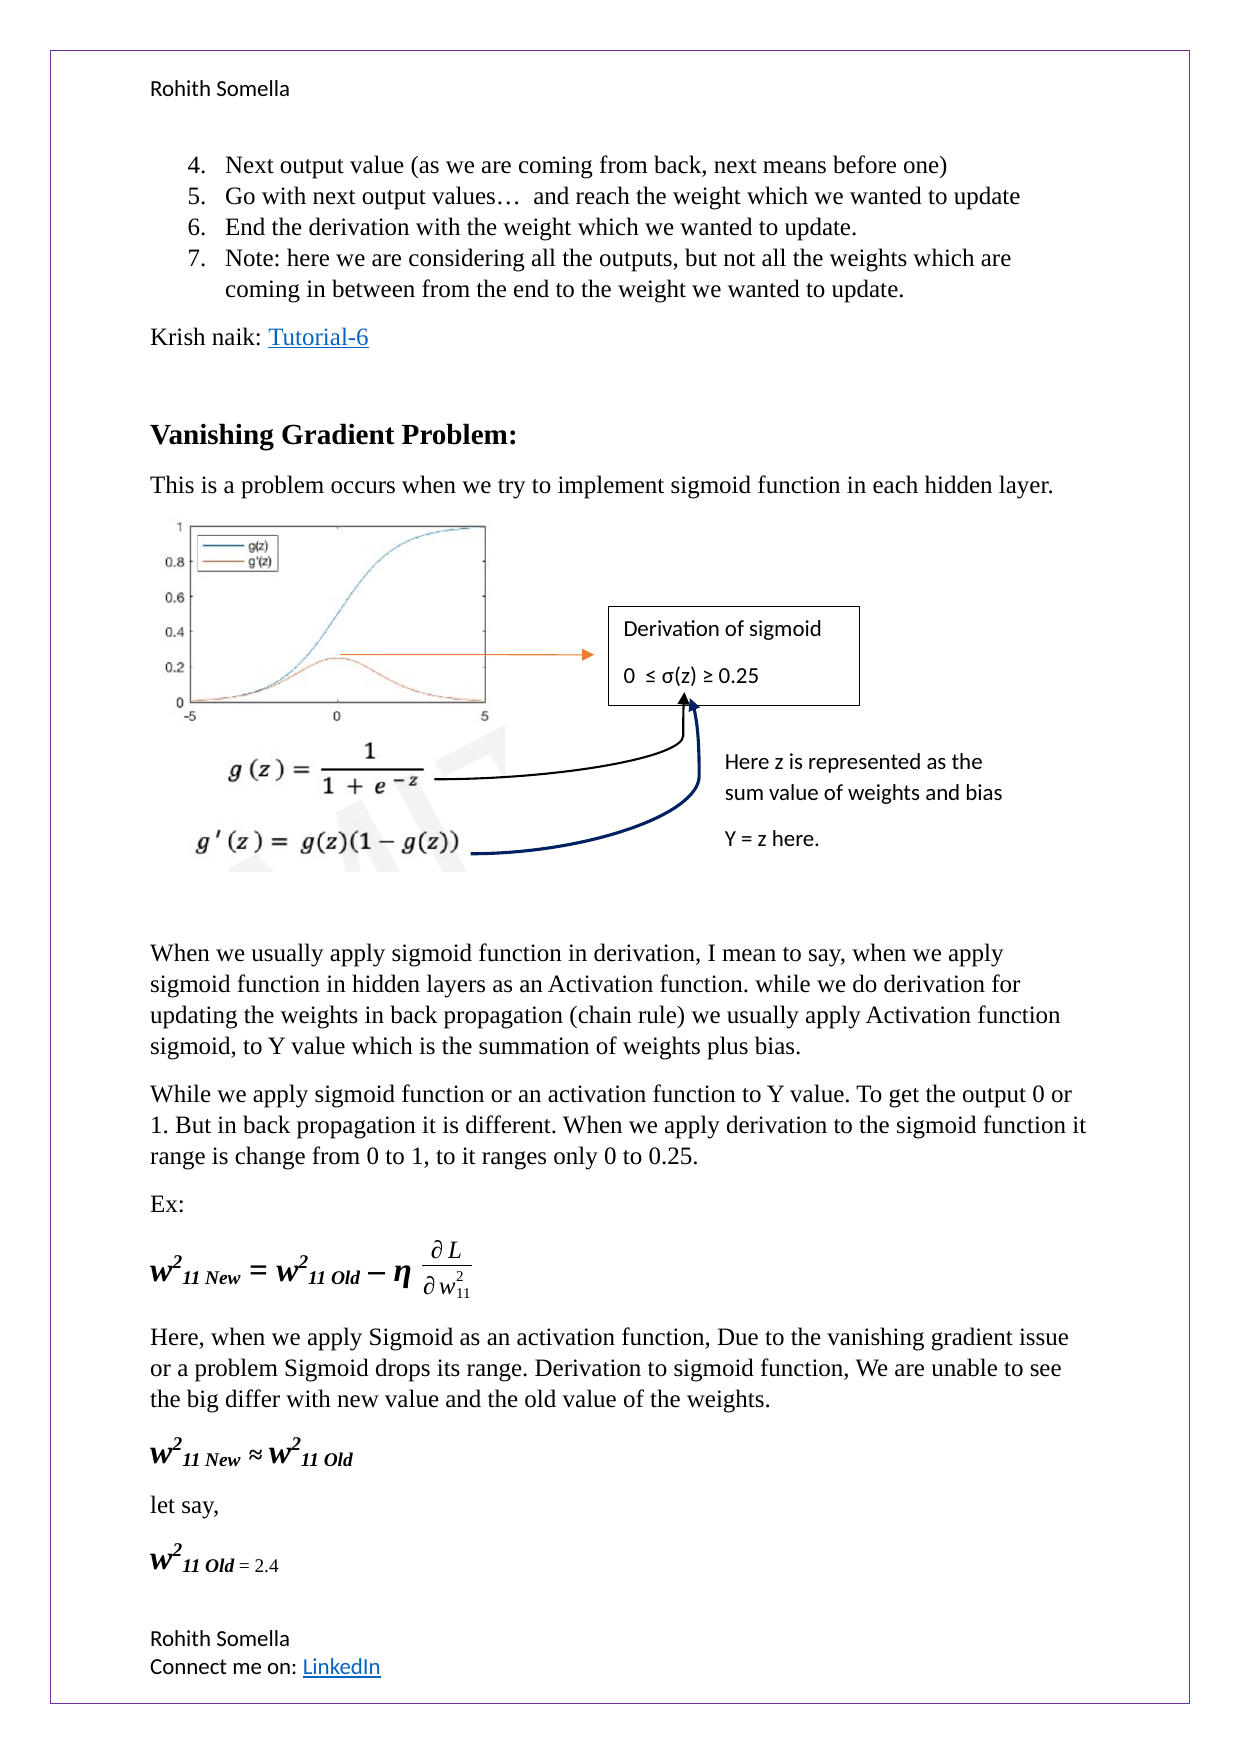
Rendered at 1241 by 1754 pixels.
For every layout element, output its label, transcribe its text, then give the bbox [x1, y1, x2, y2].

list Go with next output values… and reach the weight which we wanted to update [187, 181, 1090, 210]
text This is a problem occurs when we try to implement sigmoid function in each hidden layer. [150, 470, 1090, 499]
text w211 Old = 2.4 [150, 1538, 1090, 1576]
text Here, when we apply Sigmoid as an activation function, Due to the vanishing gradient issue or a problem Sigmoid drops its range. Derivation to sigmoid function, We are unable to see the big differ with new value and the old value of the weights. [150, 1322, 1090, 1413]
picture [150, 517, 506, 872]
text Vanishing Gradient Problem: [150, 417, 1090, 451]
list End the derivation with the weight which we wanted to update. [187, 212, 1090, 241]
text w211 New ≈ w211 Old [150, 1432, 1090, 1471]
text Krish naik: Tutorial-6 [150, 322, 1090, 351]
text When we usually apply sigmoid function in derivation, I mean to say, when we apply sigmoid function in hidden layers as an Activation function. while we do derivation for updating the weights in back propagation (chain rule) we usually apply Activation function sigmoid, to Y value which is the summation of weights plus bias. [150, 938, 1090, 1060]
text Ex: [150, 1189, 1090, 1217]
text let say, [150, 1490, 1090, 1519]
text w211 New = w211 Old – η [150, 1236, 1090, 1303]
text While we apply sigmoid function or an activation function to Y value. To get the output 0 or 1. But in back propagation it is different. When we apply derivation to the sigmoid function it range is change from 0 to 1, to it ranges only 0 to 0.25. [150, 1079, 1090, 1170]
list Note: here we are considering all the outputs, but not all the weights which are coming in between from the end to the weight we wanted to update. [187, 243, 1090, 303]
list Next output value (as we are coming from back, next means before one) [187, 150, 1090, 179]
